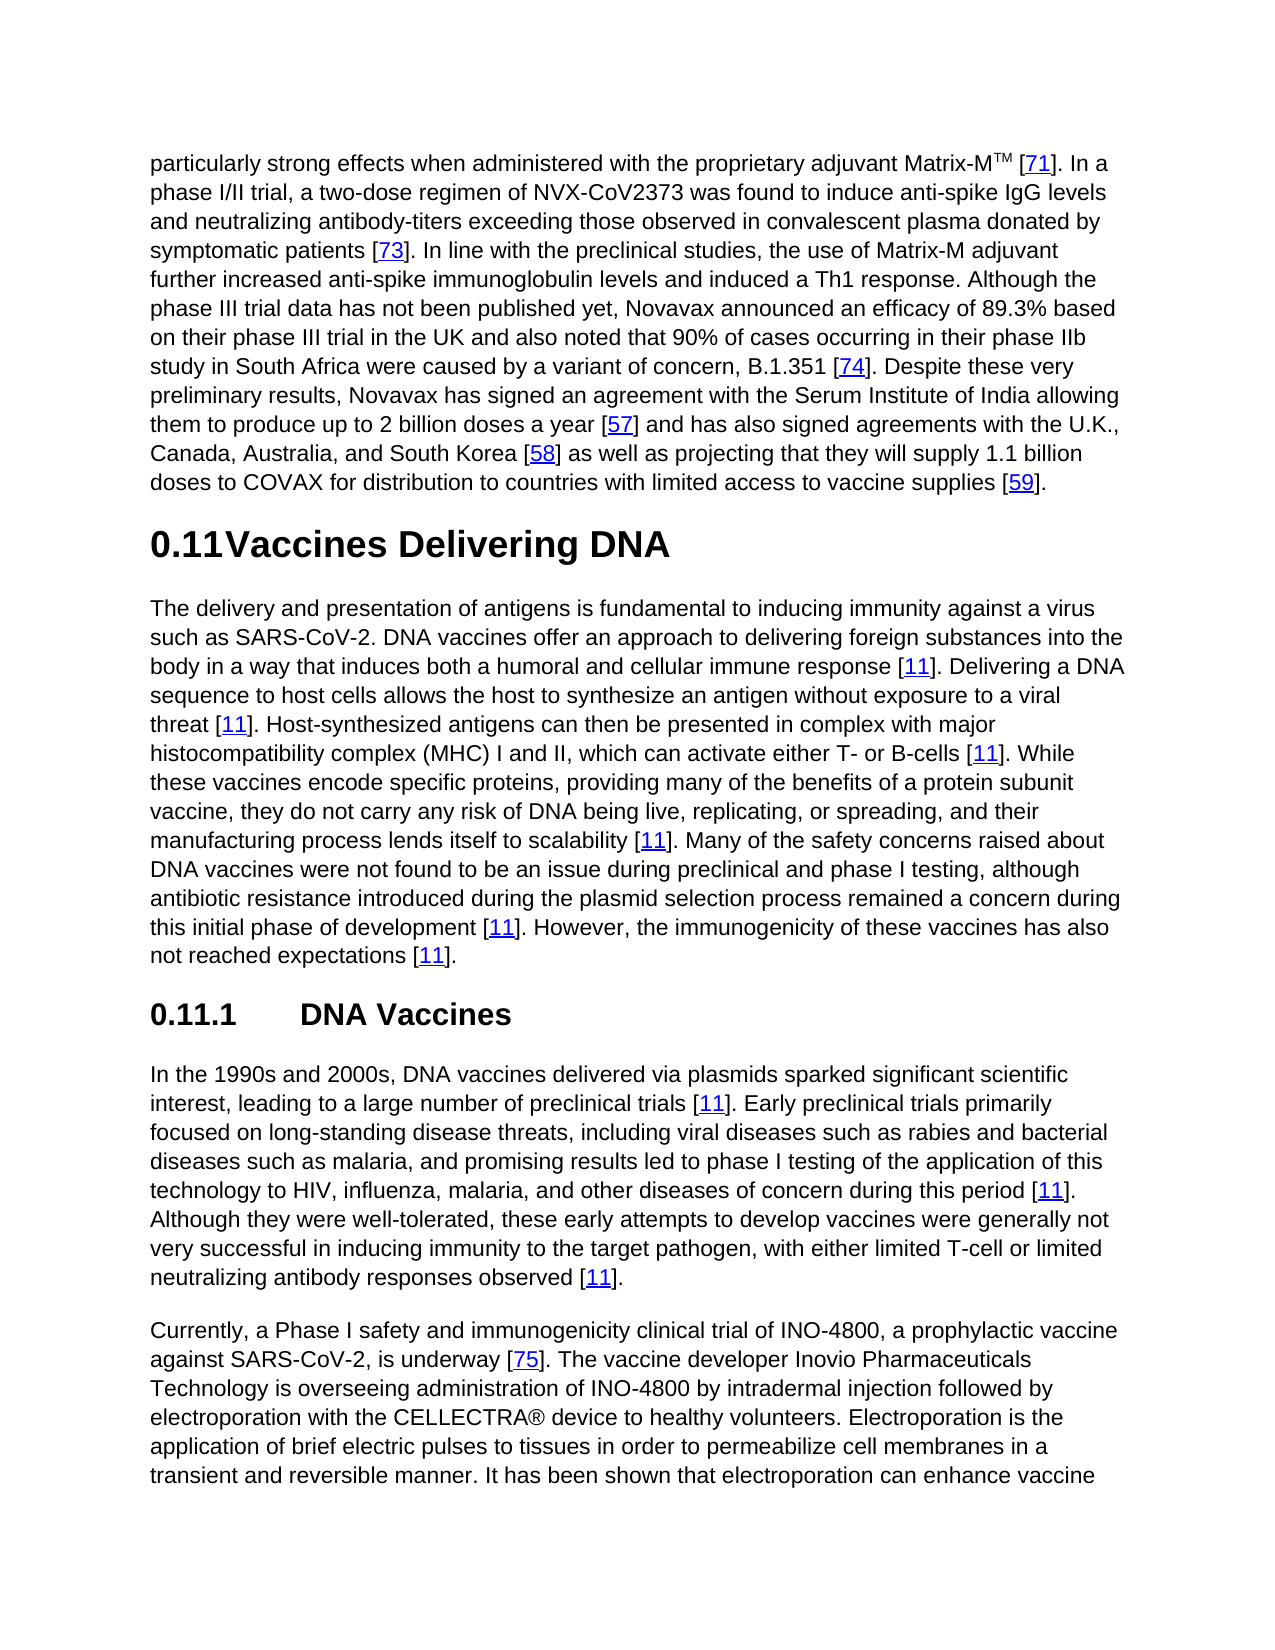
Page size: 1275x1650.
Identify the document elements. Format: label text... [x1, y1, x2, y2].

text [150, 150, 1125, 495]
subtitle 0.11.1 DNA Vaccines [150, 996, 1125, 1032]
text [150, 1317, 1125, 1489]
subtitle 0.11 Vaccines Delivering DNA [150, 522, 1125, 566]
text In the 1990s and 2000s, DNA vaccines delivered via plasmids sparked significant scientific interest, leading to a large number of preclinical trials [11]. Early preclinical trials primarily focused on long-standing disease threats, including viral diseases such as rabies and bacterial diseases such as malaria, and promising results led to phase I testing of the application of this technology to HIV, influenza, malaria, and other diseases of concern during this period [11]. Although they were well-tolerated, these early attempts to develop vaccines were generally not very successful in inducing immunity to the target pathogen, with either limited T-cell or limited neutralizing antibody responses observed [11]. [150, 1061, 1125, 1290]
text The delivery and presentation of antigens is fundamental to inducing immunity against a virus such as SARS-CoV-2. DNA vaccines offer an approach to delivering foreign substances into the body in a way that induces both a humoral and cellular immune response [11]. Delivering a DNA sequence to host cells allows the host to synthesize an antigen without exposure to a viral threat [11]. Host-synthesized antigens can then be presented in complex with major histocompatibility complex (MHC) I and II, which can activate either T- or B-cells [11]. While these vaccines encode specific proteins, providing many of the benefits of a protein subunit vaccine, they do not carry any risk of DNA being live, replicating, or spreading, and their manufacturing process lends itself to scalability [11]. Many of the safety concerns raised about DNA vaccines were not found to be an issue during preclinical and phase I testing, although antibiotic resistance introduced during the plasmid selection process remained a concern during this initial phase of development [11]. However, the immunogenicity of these vaccines has also not reached expectations [11]. [150, 595, 1125, 969]
